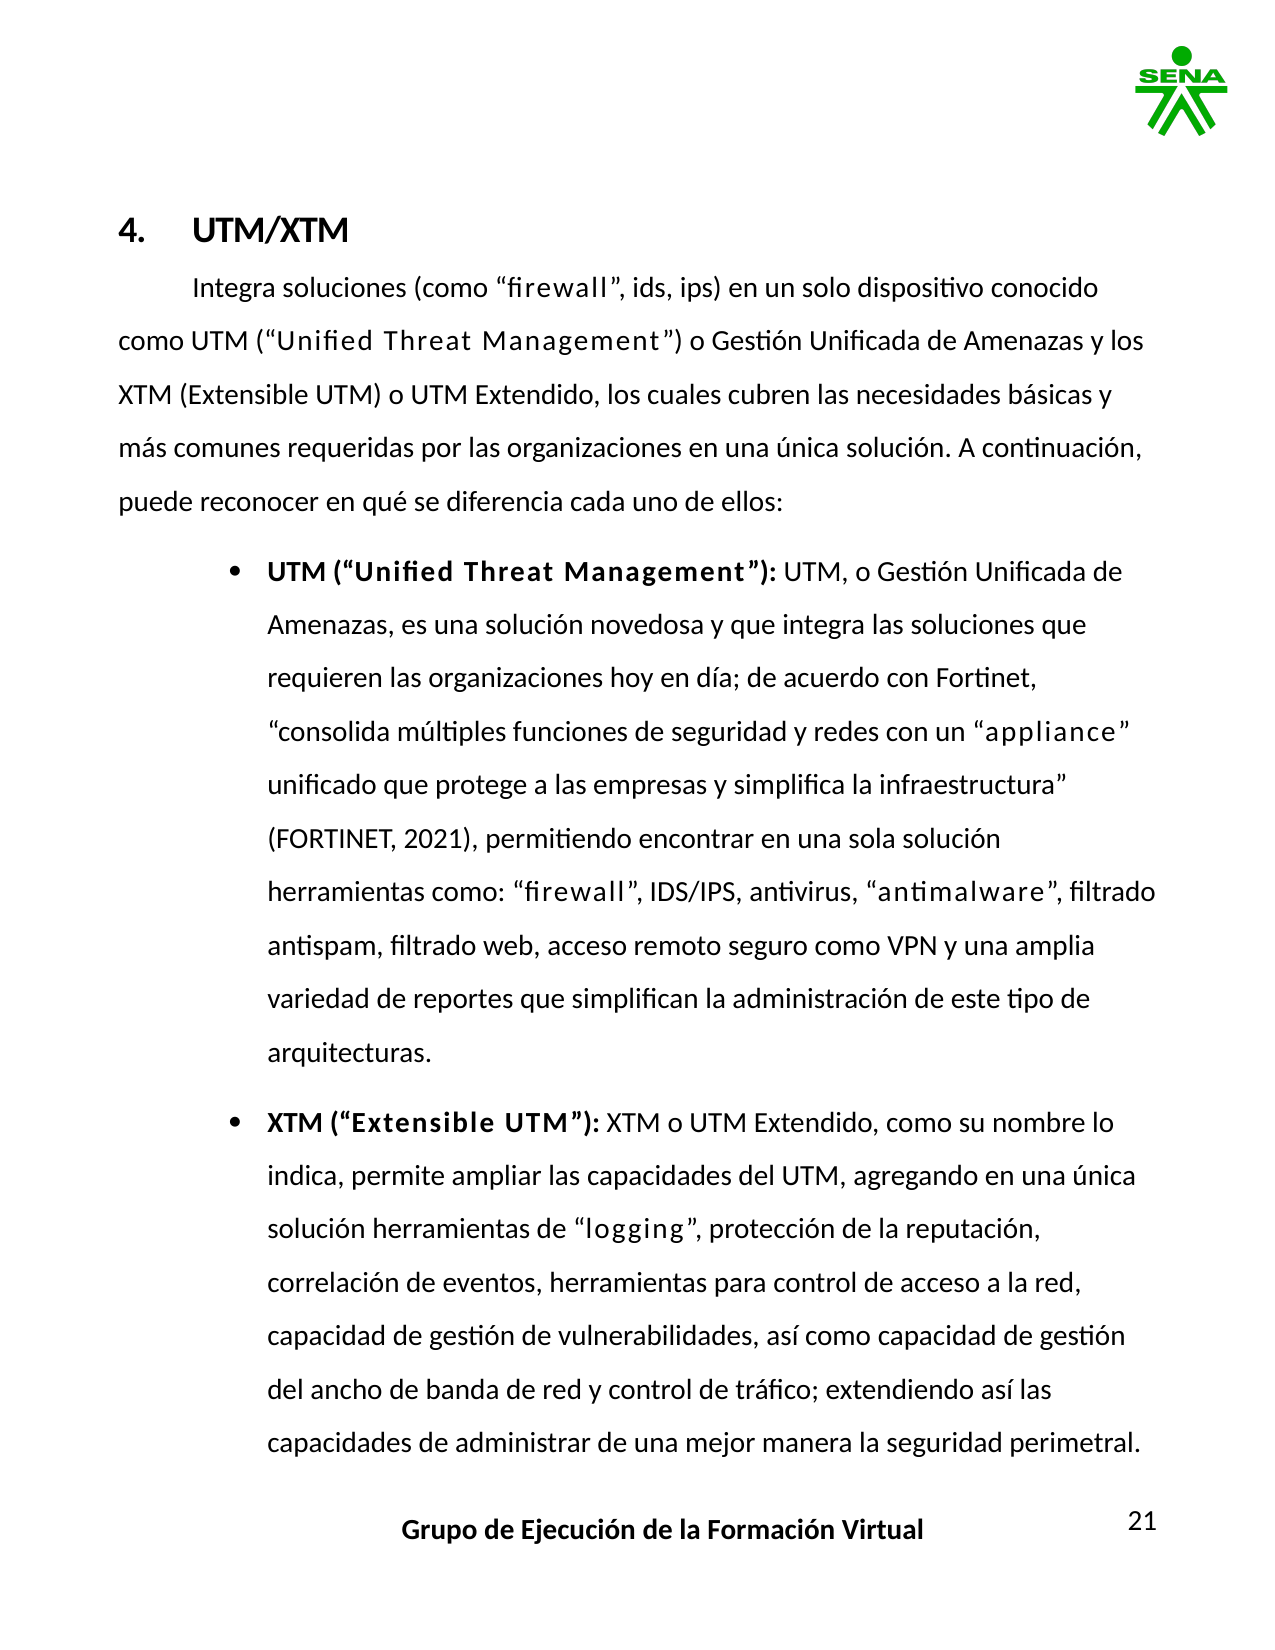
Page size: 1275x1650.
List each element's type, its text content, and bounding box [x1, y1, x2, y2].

list UTM (“Unified Threat Management”): UTM, o Gestión Unificada de Amenazas, es una solución novedosa y que integra las soluciones que requieren las organizaciones hoy en día; de acuerdo con Fortinet, “consolida múltiples funciones de seguridad y redes con un “appliance” unificado que protege a las empresas y simplifica la infraestructura” (FORTINET, 2021), permitiendo encontrar en una sola solución herramientas como: “firewall”, IDS/IPS, antivirus, “antimalware”, filtrado antispam, filtrado web, acceso remoto seguro como VPN y una amplia variedad de reportes que simplifican la administración de este tipo de arquitecturas. [230, 553, 1157, 1069]
subtitle UTM/XTM [118, 206, 1157, 252]
list XTM (“Extensible UTM”): XTM o UTM Extendido, como su nombre lo indica, permite ampliar las capacidades del UTM, agregando en una única solución herramientas de “logging”, protección de la reputación, correlación de eventos, herramientas para control de acceso a la red, capacidad de gestión de vulnerabilidades, así como capacidad de gestión del ancho de banda de red y control de tráfico; extendiendo así las capacidades de administrar de una mejor manera la seguridad perimetral. [230, 1104, 1157, 1460]
picture [1135, 46, 1228, 136]
text Integra soluciones (como “firewall”, ids, ips) en un solo dispositivo conocido como UTM (“Unified Threat Management”) o Gestión Unificada de Amenazas y los XTM (Extensible UTM) o UTM Extendido, los cuales cubren las necesidades básicas y más comunes requeridas por las organizaciones en una única solución. A continuación, puede reconocer en qué se diferencia cada uno de ellos: [118, 269, 1157, 518]
